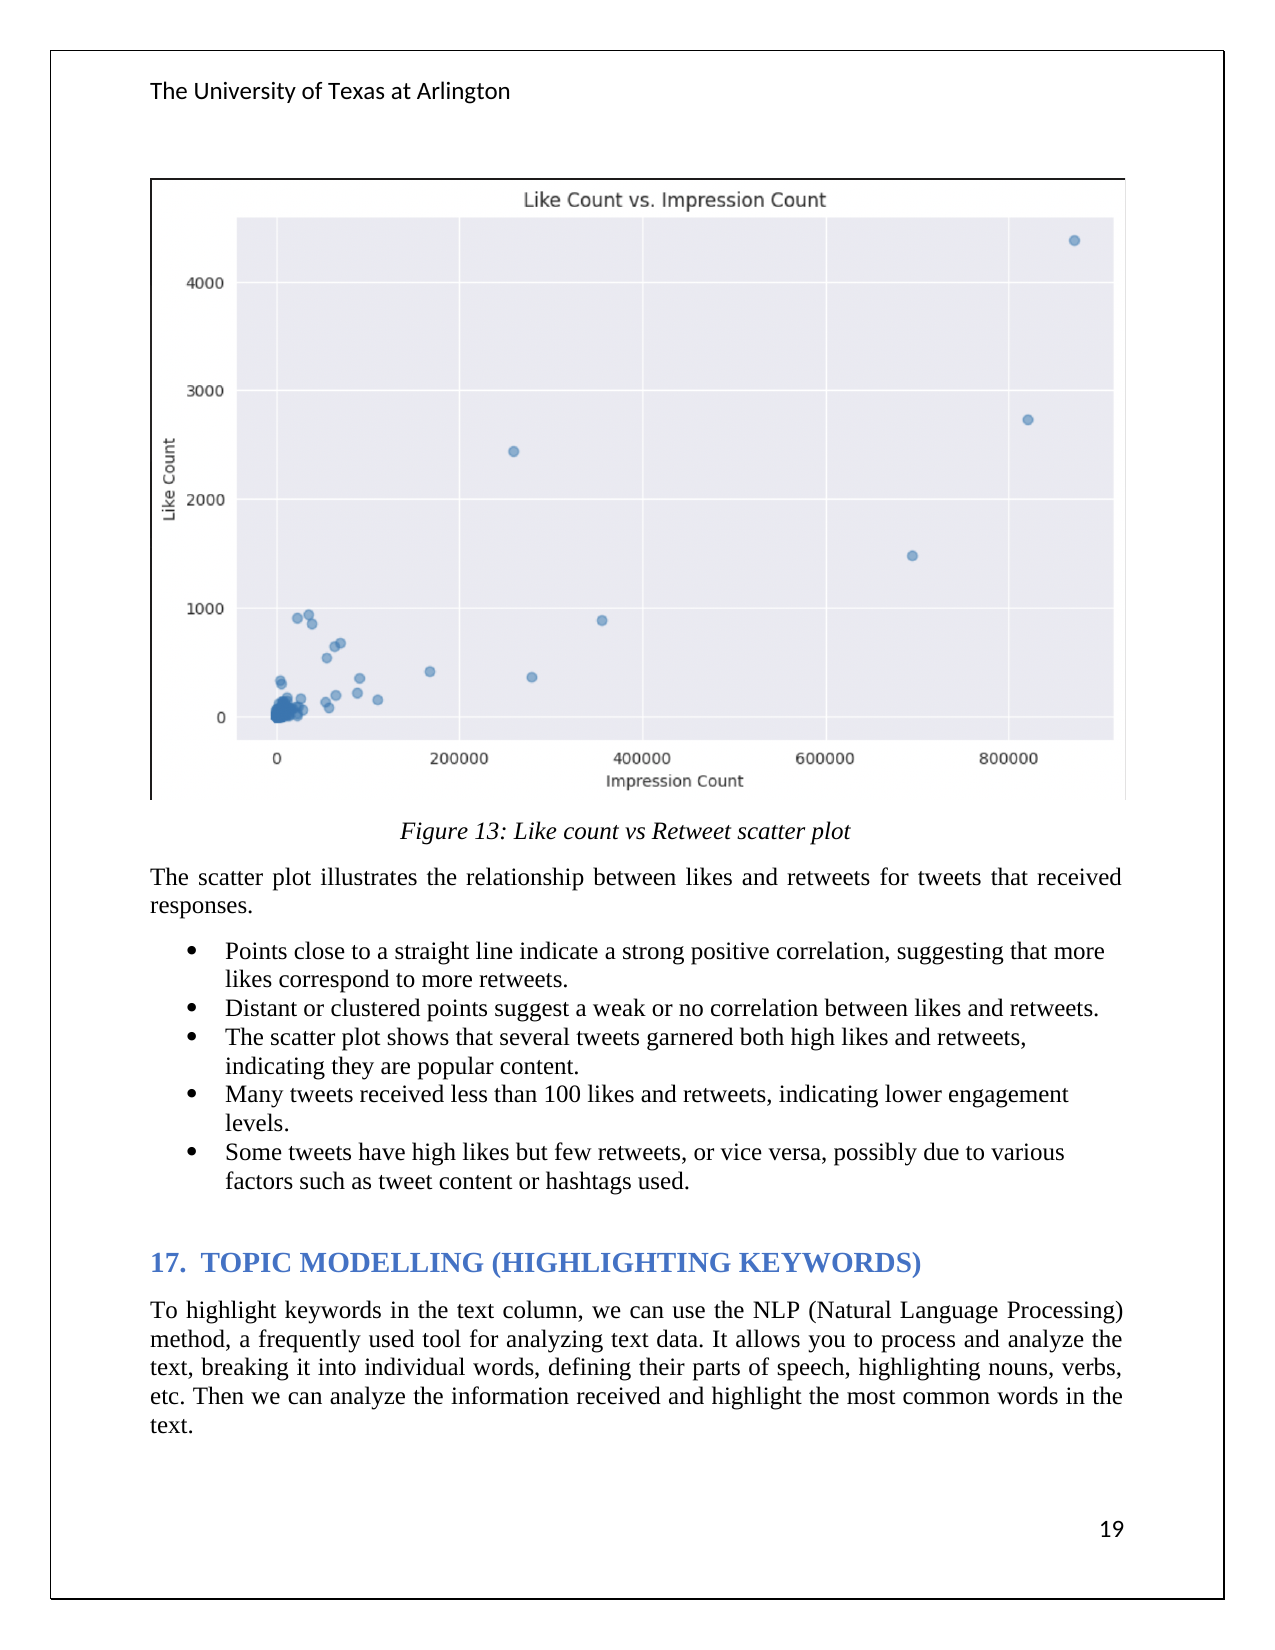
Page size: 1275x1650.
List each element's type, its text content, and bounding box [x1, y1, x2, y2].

list Many tweets received less than 100 likes and retweets, indicating lower engagement levels. [187, 1079, 1124, 1137]
list The scatter plot shows that several tweets garnered both high likes and retweets, indicating they are popular content. [187, 1022, 1124, 1079]
list Some tweets have high likes but few retweets, or vice versa, possibly due to various factors such as tweet content or hashtags used. [187, 1137, 1124, 1194]
text Figure 13: Like count vs Retweet scatter plot [150, 816, 1124, 845]
text The scatter plot illustrates the relationship between likes and retweets for tweets that received responses. [150, 862, 1124, 919]
list Points close to a straight line indicate a strong positive correlation, suggesting that more likes correspond to more retweets. [187, 936, 1124, 993]
text Тo highlight keywords in the text column, we can use the NLP (Natural Language Processing) method, a frequently used tool for analyzing text data. It allows you to process and analyze the text, breaking it into individual words, defining their parts of speech, highlighting nouns, verbs, etc. Then we can analyze the information received and highlight the most common words in the text. [150, 1295, 1124, 1439]
picture [150, 178, 1125, 800]
list Distant or clustered points suggest a weak or no correlation between likes and retweets. [187, 993, 1124, 1022]
text 17. TOPIC MODELLING (HIGHLIGHTING KEYWORDS) [150, 1245, 1124, 1278]
